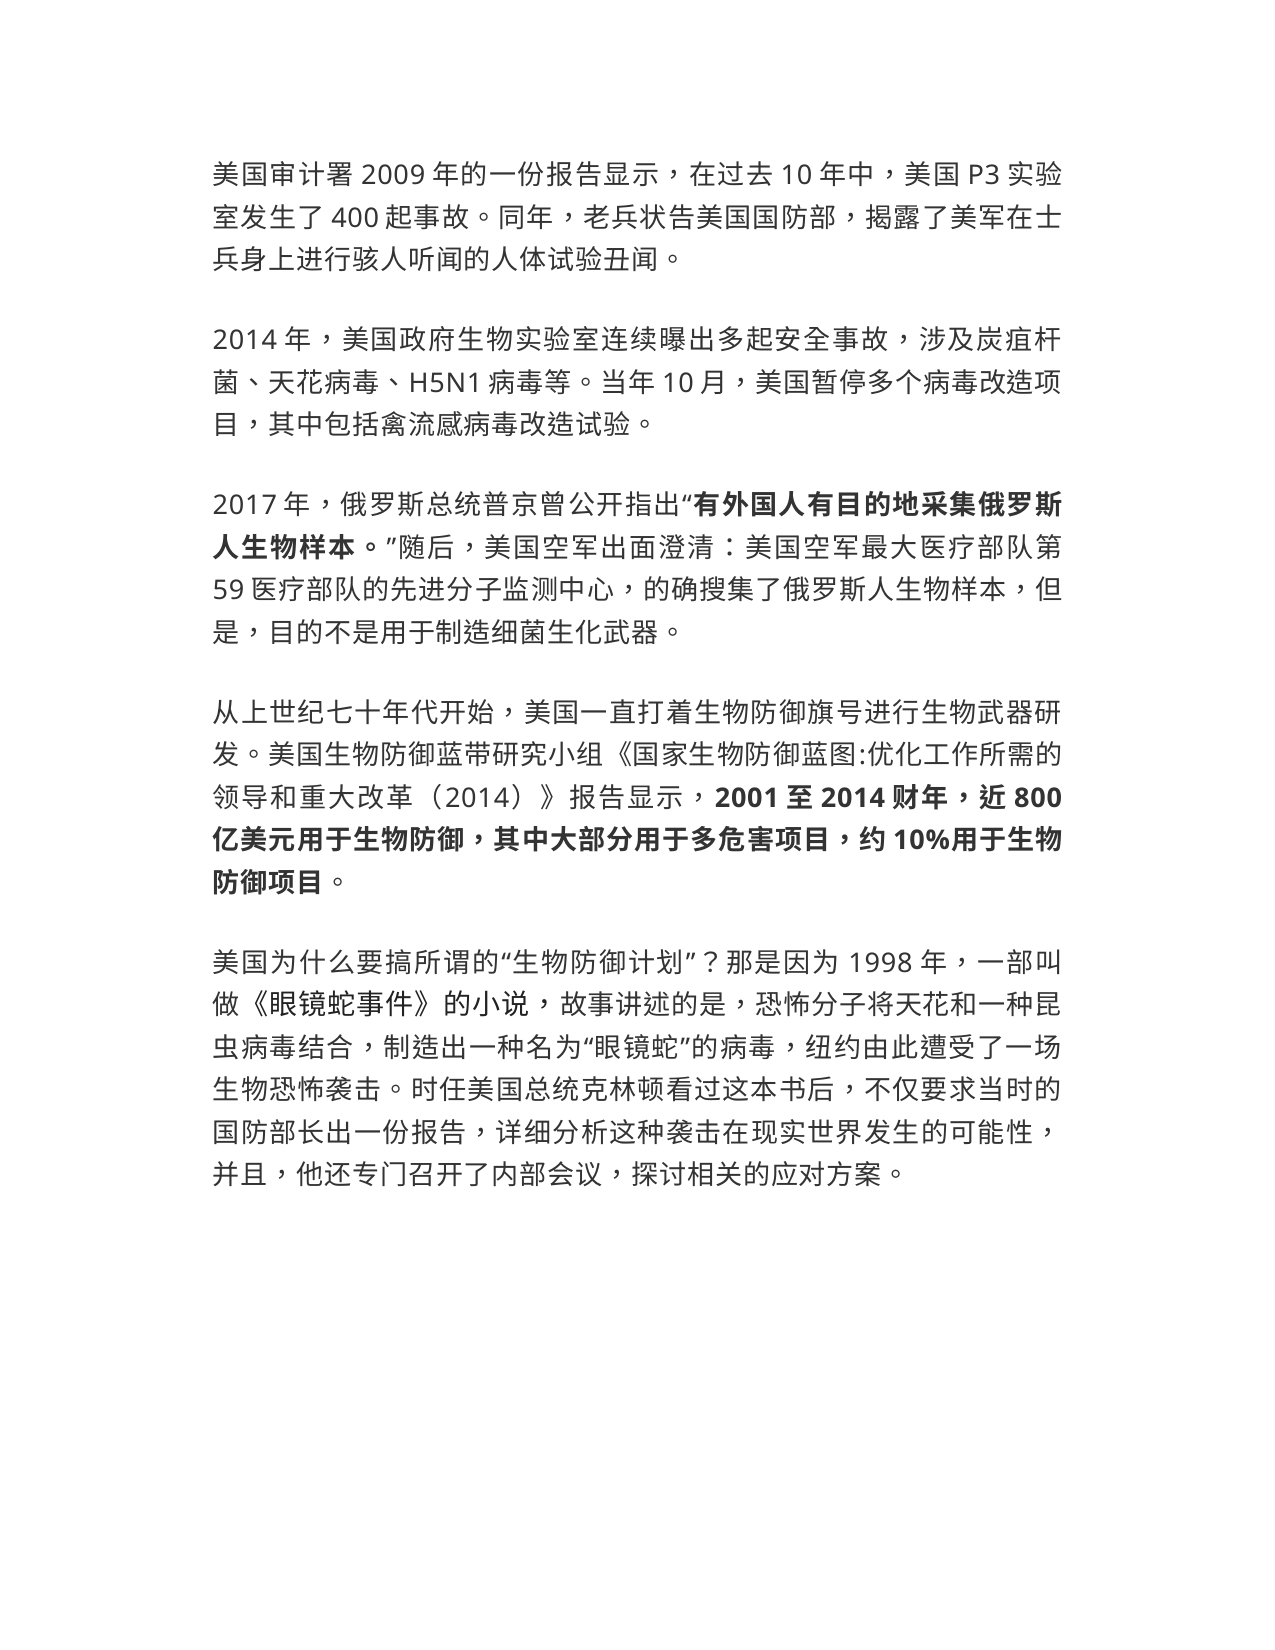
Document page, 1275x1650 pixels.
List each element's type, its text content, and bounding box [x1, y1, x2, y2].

text 美国为什么要搞所谓的“生物防御计划”？那是因为1998年，一部叫做《眼镜蛇事件》的小说，故事讲述的是，恐怖分子将天花和一种昆虫病毒结合，制造出一种名为“眼镜蛇”的病毒，纽约由此遭受了一场生物恐怖袭击。时任美国总统克林顿看过这本书后，不仅要求当时的国防部长出一份报告，详细分析这种袭击在现实世界发生的可能性，并且，他还专门召开了内部会议，探讨相关的应对方案。 [212, 937, 1062, 1192]
text 从上世纪七十年代开始，美国一直打着生物防御旗号进行生物武器研发。美国生物防御蓝带研究小组《国家生物防御蓝图:优化工作所需的领导和重大改革（2014）》报告显示，2001至2014财年，近800亿美元用于生物防御，其中大部分用于多危害项目，约10%用于生物防御项目。 [212, 687, 1062, 900]
text 美国审计署2009年的一份报告显示，在过去10年中，美国P3实验室发生了400起事故。同年，老兵状告美国国防部，揭露了美军在士兵身上进行骇人听闻的人体试验丑闻。 [212, 150, 1062, 277]
text 2014年，美国政府生物实验室连续曝出多起安全事故，涉及炭疽杆菌、天花病毒、H5N1病毒等。当年10月，美国暂停多个病毒改造项目，其中包括禽流感病毒改造试验。 [212, 315, 1062, 442]
text 2017年，俄罗斯总统普京曾公开指出“有外国人有目的地采集俄罗斯人生物样本。”随后，美国空军出面澄清：美国空军最大医疗部队第59医疗部队的先进分子监测中心，的确搜集了俄罗斯人生物样本，但是，目的不是用于制造细菌生化武器。 [212, 480, 1062, 650]
